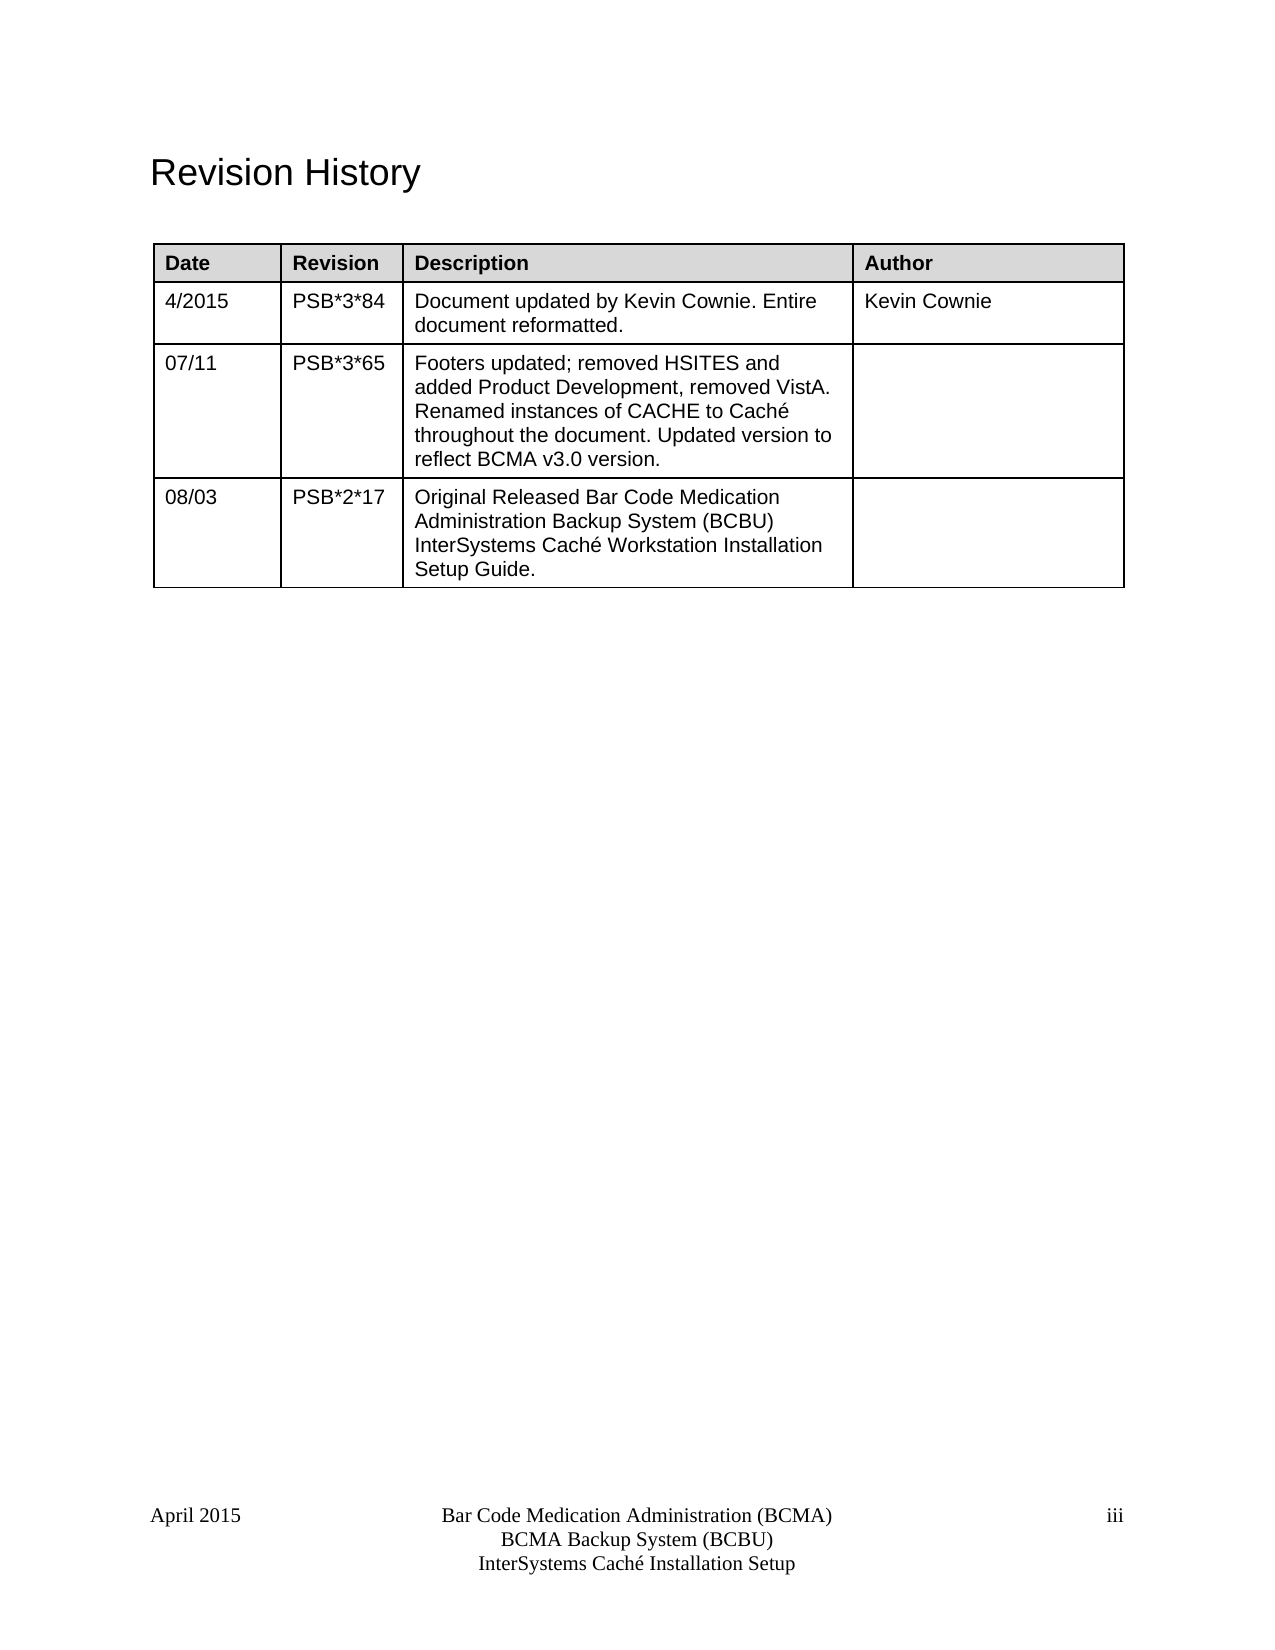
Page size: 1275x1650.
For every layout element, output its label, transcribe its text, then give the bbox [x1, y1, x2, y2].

subtitle Revision History [150, 150, 1125, 193]
table_header Description [404, 245, 852, 281]
table_header Revision [282, 245, 402, 281]
table_cell PSB*3*65 [282, 345, 402, 477]
table_cell Original Released Bar Code Medication Administration Backup System (BCBU) InterSystems Caché Workstation Installation Setup Guide. [404, 479, 852, 587]
table_cell [854, 479, 1123, 587]
table_cell PSB*3*84 [282, 283, 402, 343]
table_cell 07/11 [155, 345, 280, 477]
table_cell 08/03 [155, 479, 280, 587]
table_cell Footers updated; removed HSITES and added Product Development, removed VistA. Renamed instances of CACHE to Caché throughout the document. Updated version to reflect BCMA v3.0 version. [404, 345, 852, 477]
table_header Author [854, 245, 1123, 281]
table_cell Document updated by Kevin Cownie. Entire document reformatted. [404, 283, 852, 343]
table_cell [854, 345, 1123, 477]
table_header Date [155, 245, 280, 281]
table_cell 4/2015 [155, 283, 280, 343]
table_cell PSB*2*17 [282, 479, 402, 587]
table_cell Kevin Cownie [854, 283, 1123, 343]
